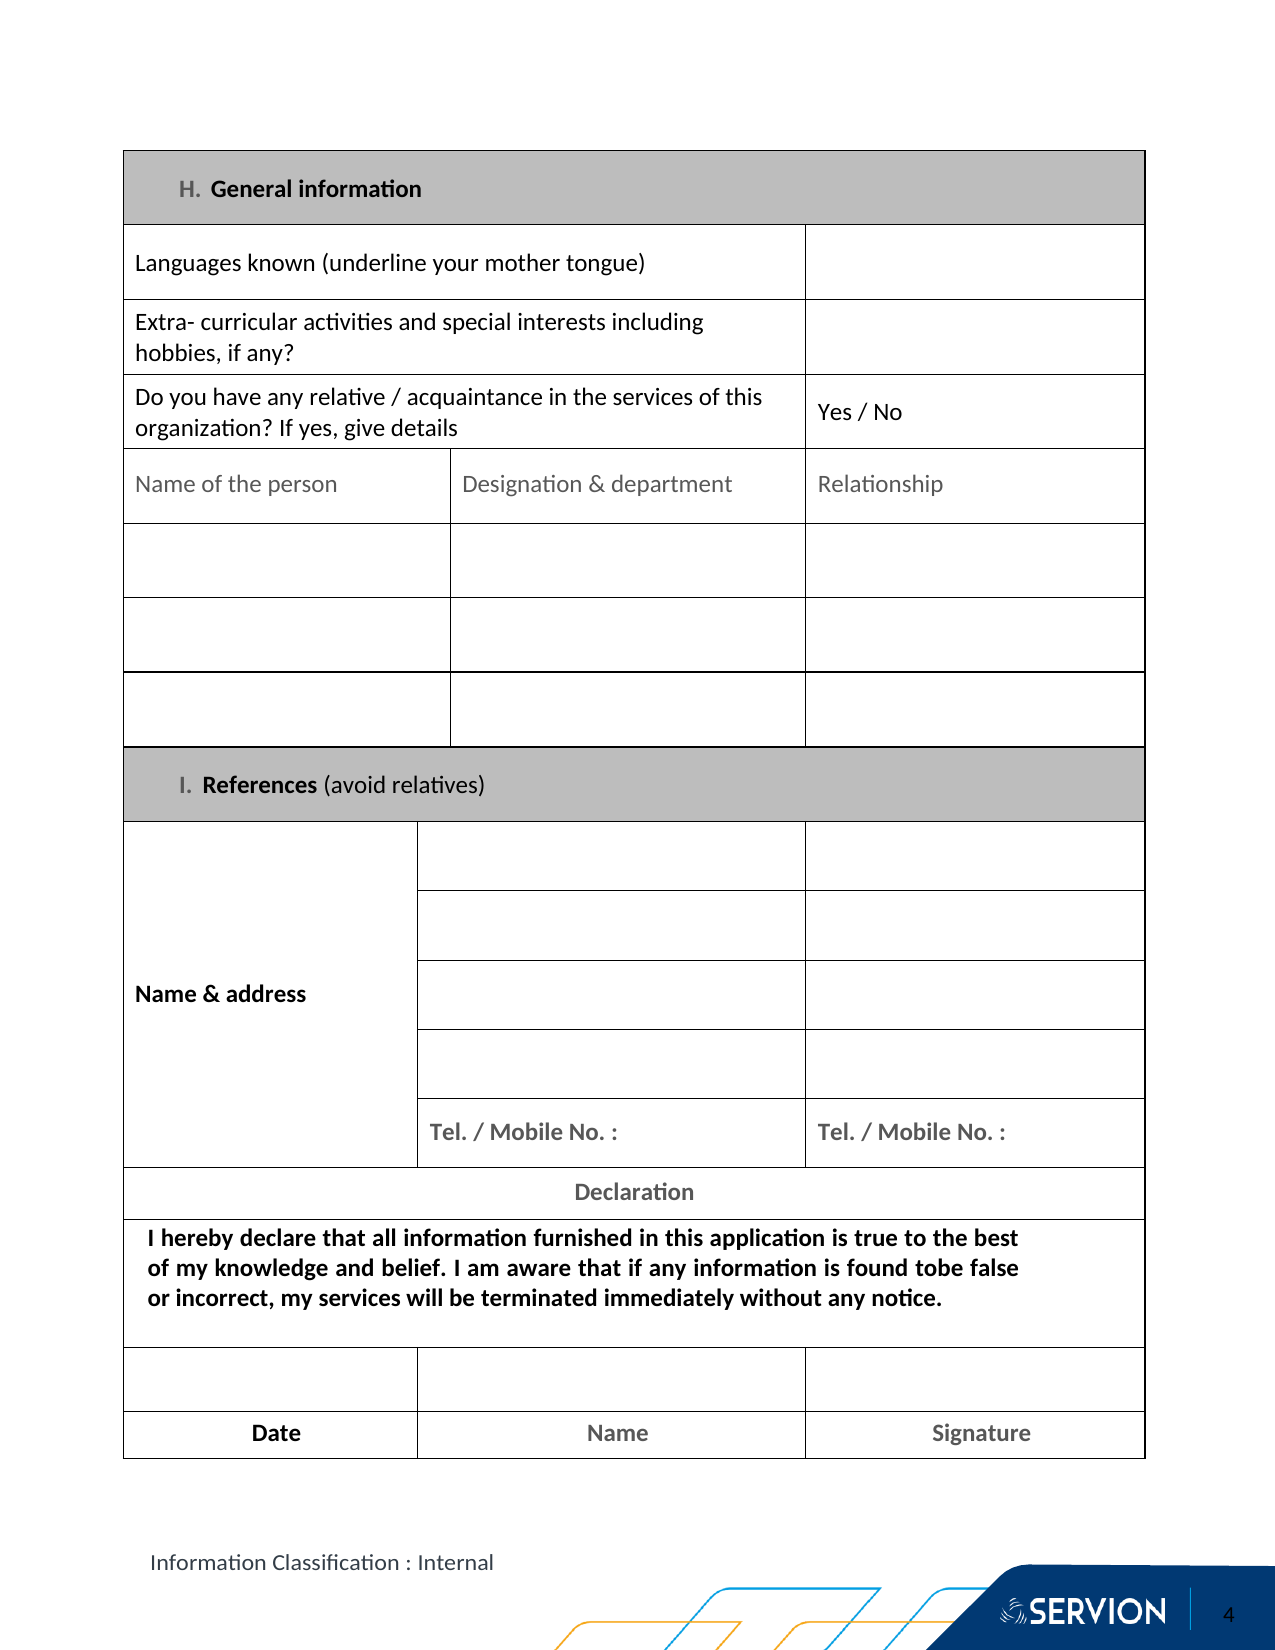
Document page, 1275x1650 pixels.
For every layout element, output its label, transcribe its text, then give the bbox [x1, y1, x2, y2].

table_cell [806, 1030, 1144, 1098]
picture [829, 1587, 945, 1650]
picture [1000, 1598, 1165, 1624]
table_header H. General information [124, 151, 1144, 224]
table_cell Name of the person [124, 449, 450, 523]
table_cell Relationship [806, 449, 1144, 523]
table_cell [806, 598, 1144, 671]
table_cell Date [124, 1412, 417, 1458]
picture [553, 1587, 876, 1650]
table_cell Tel. / Mobile No. : [806, 1099, 1144, 1167]
table_cell [124, 1348, 417, 1411]
table_cell [806, 300, 1144, 374]
table_cell [806, 891, 1144, 960]
table_cell I hereby declare that all information furnished in this application is true to the best of my knowledge and belief. I am aware that if any information is found tobe false or incorrect, my services will be terminated immediately without any notice. [124, 1220, 1144, 1347]
table_cell [124, 598, 450, 671]
table_cell Name [418, 1412, 805, 1458]
table_cell [418, 822, 805, 890]
table_cell Designation & department [451, 449, 805, 523]
table_cell [806, 822, 1144, 890]
table_cell Extra- curricular activities and special interests including hobbies, if any? [124, 300, 805, 374]
table_cell [124, 524, 450, 597]
table_cell Signature [806, 1412, 1144, 1458]
table_cell Tel. / Mobile No. : [418, 1099, 805, 1167]
table_cell Declaration [124, 1168, 1144, 1219]
table_cell [806, 524, 1144, 597]
table_cell [418, 961, 805, 1029]
table_cell [806, 673, 1144, 746]
picture [887, 1590, 985, 1650]
table_cell Name & address [124, 822, 417, 1167]
table_cell I. References (avoid relatives) [124, 748, 1144, 821]
table_cell [451, 673, 805, 746]
table_cell [806, 961, 1144, 1029]
table_cell [124, 673, 450, 746]
table_cell Languages known (underline your mother tongue) [124, 225, 805, 299]
table_cell [418, 1030, 805, 1098]
table_cell [806, 225, 1144, 299]
table_cell [451, 598, 805, 671]
table_cell [418, 1348, 805, 1411]
table_cell [806, 1348, 1144, 1411]
table_cell Do you have any relative / acquaintance in the services of this organization? If yes, give details [124, 375, 805, 448]
table_cell Yes / No [806, 375, 1144, 448]
table_cell [451, 524, 805, 597]
table_cell [418, 891, 805, 960]
